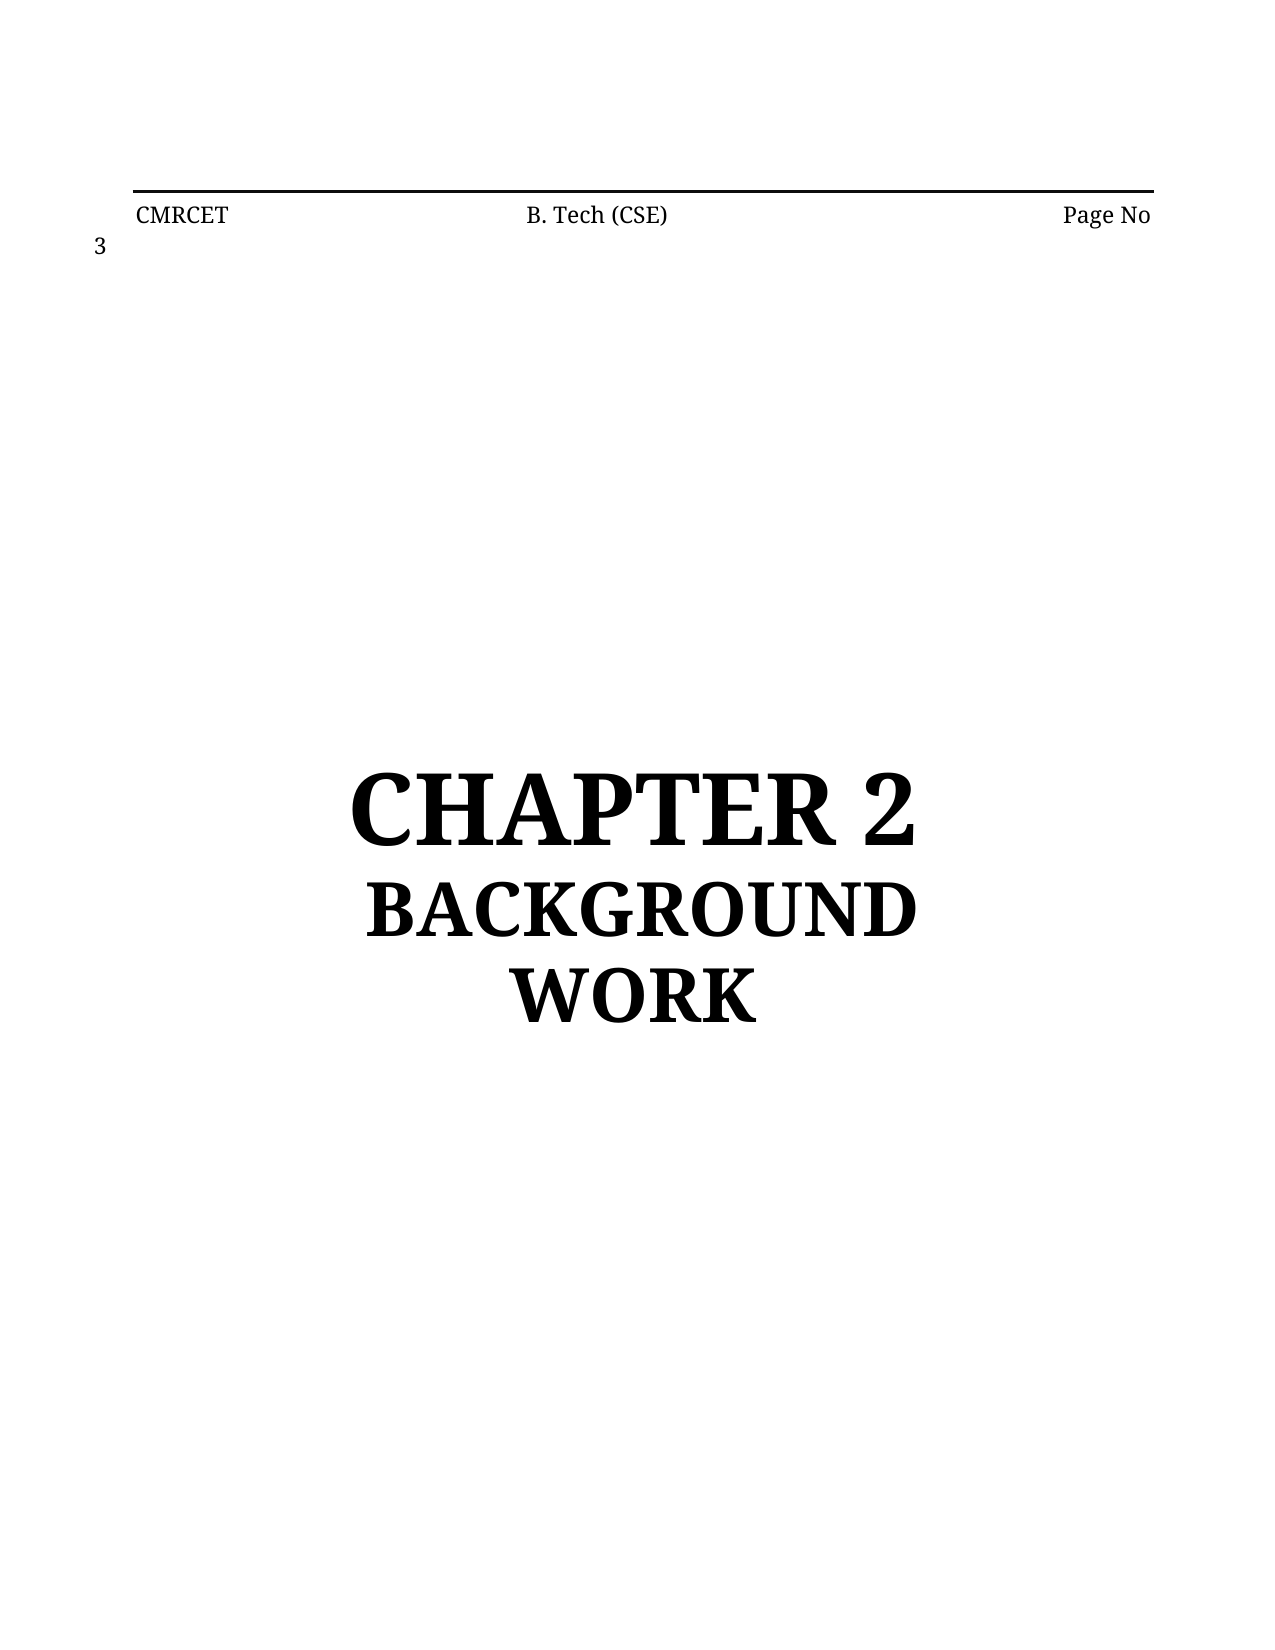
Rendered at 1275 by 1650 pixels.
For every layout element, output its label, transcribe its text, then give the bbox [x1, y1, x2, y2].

text CMRCET B. Tech (CSE) Page No 3 [94, 199, 1167, 261]
text BACKGROUND WORK [257, 868, 1009, 1040]
text CHAPTER 2 [257, 753, 1009, 868]
